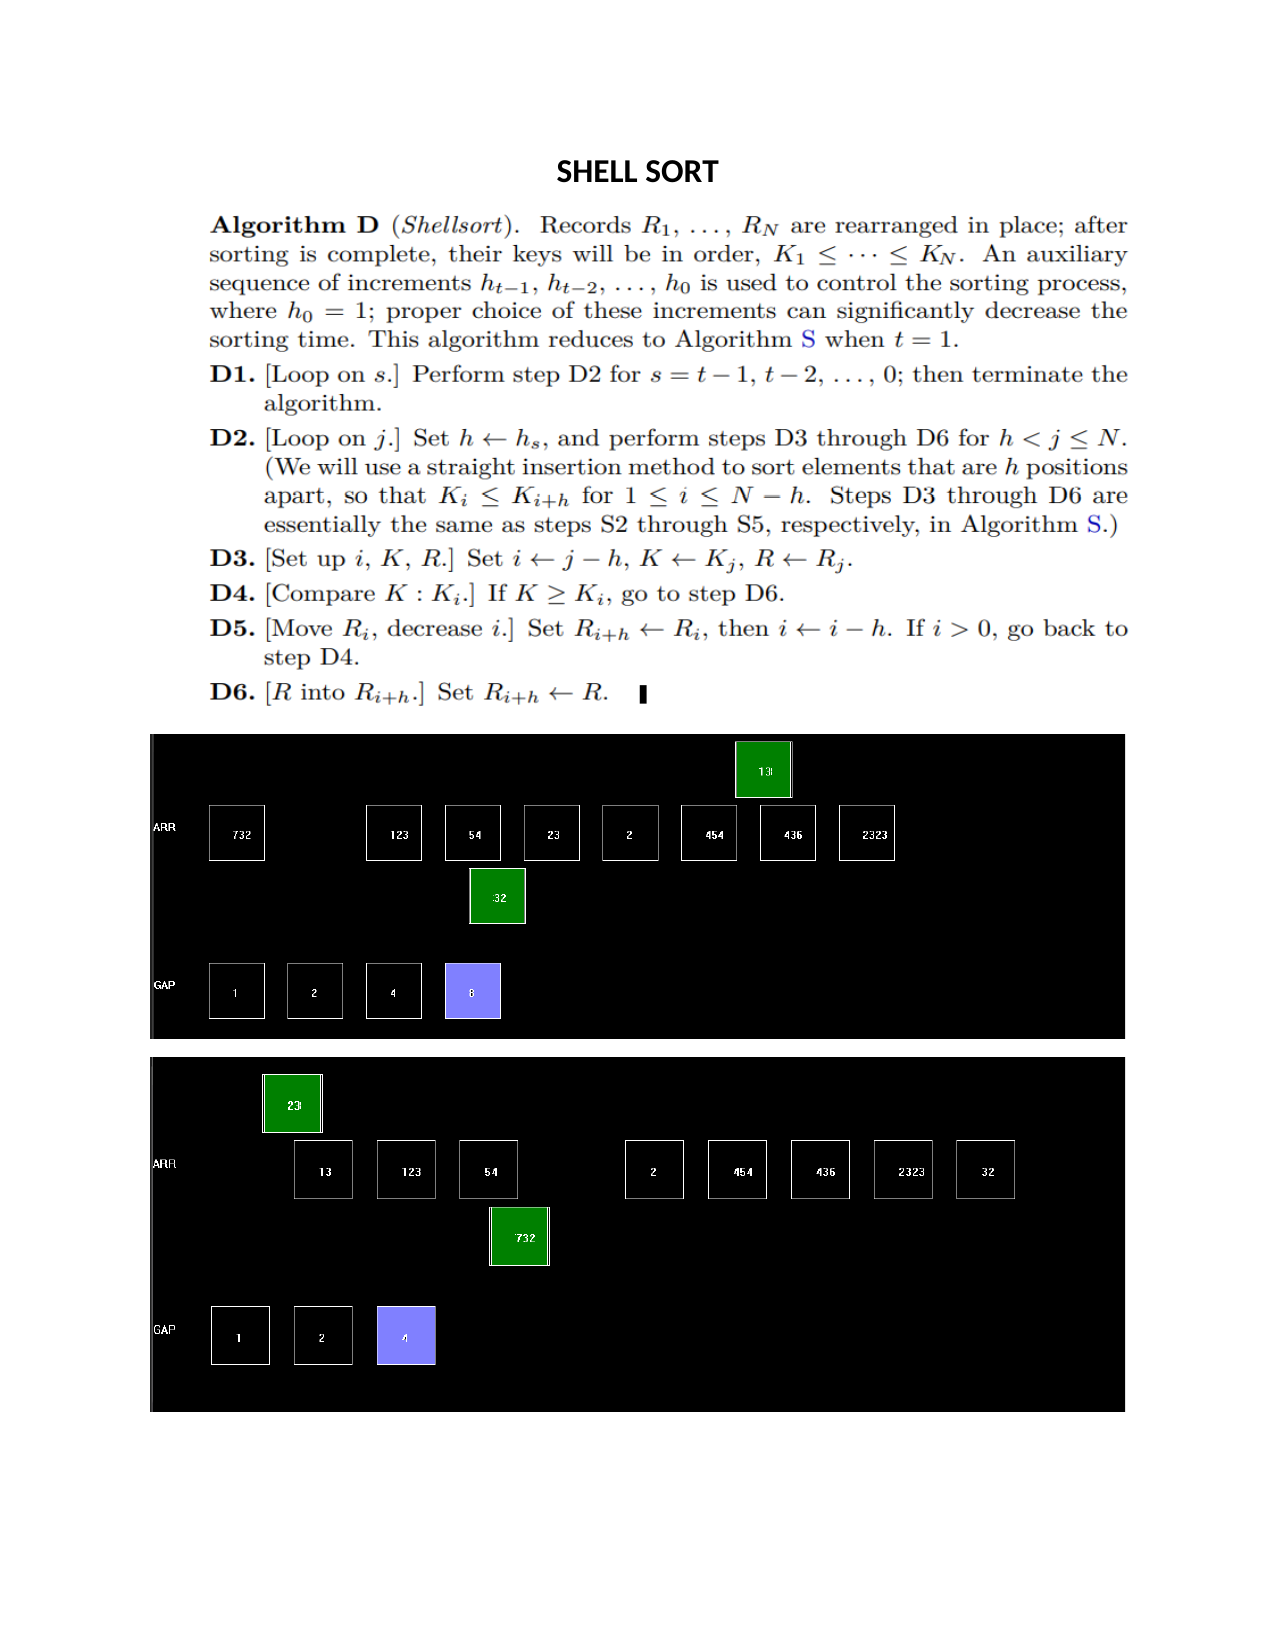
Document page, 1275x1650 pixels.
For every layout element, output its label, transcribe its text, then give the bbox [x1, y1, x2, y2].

picture [150, 734, 1125, 1039]
picture [150, 1057, 1125, 1412]
picture [150, 210, 1182, 716]
text SHELL SORT [150, 150, 1125, 191]
